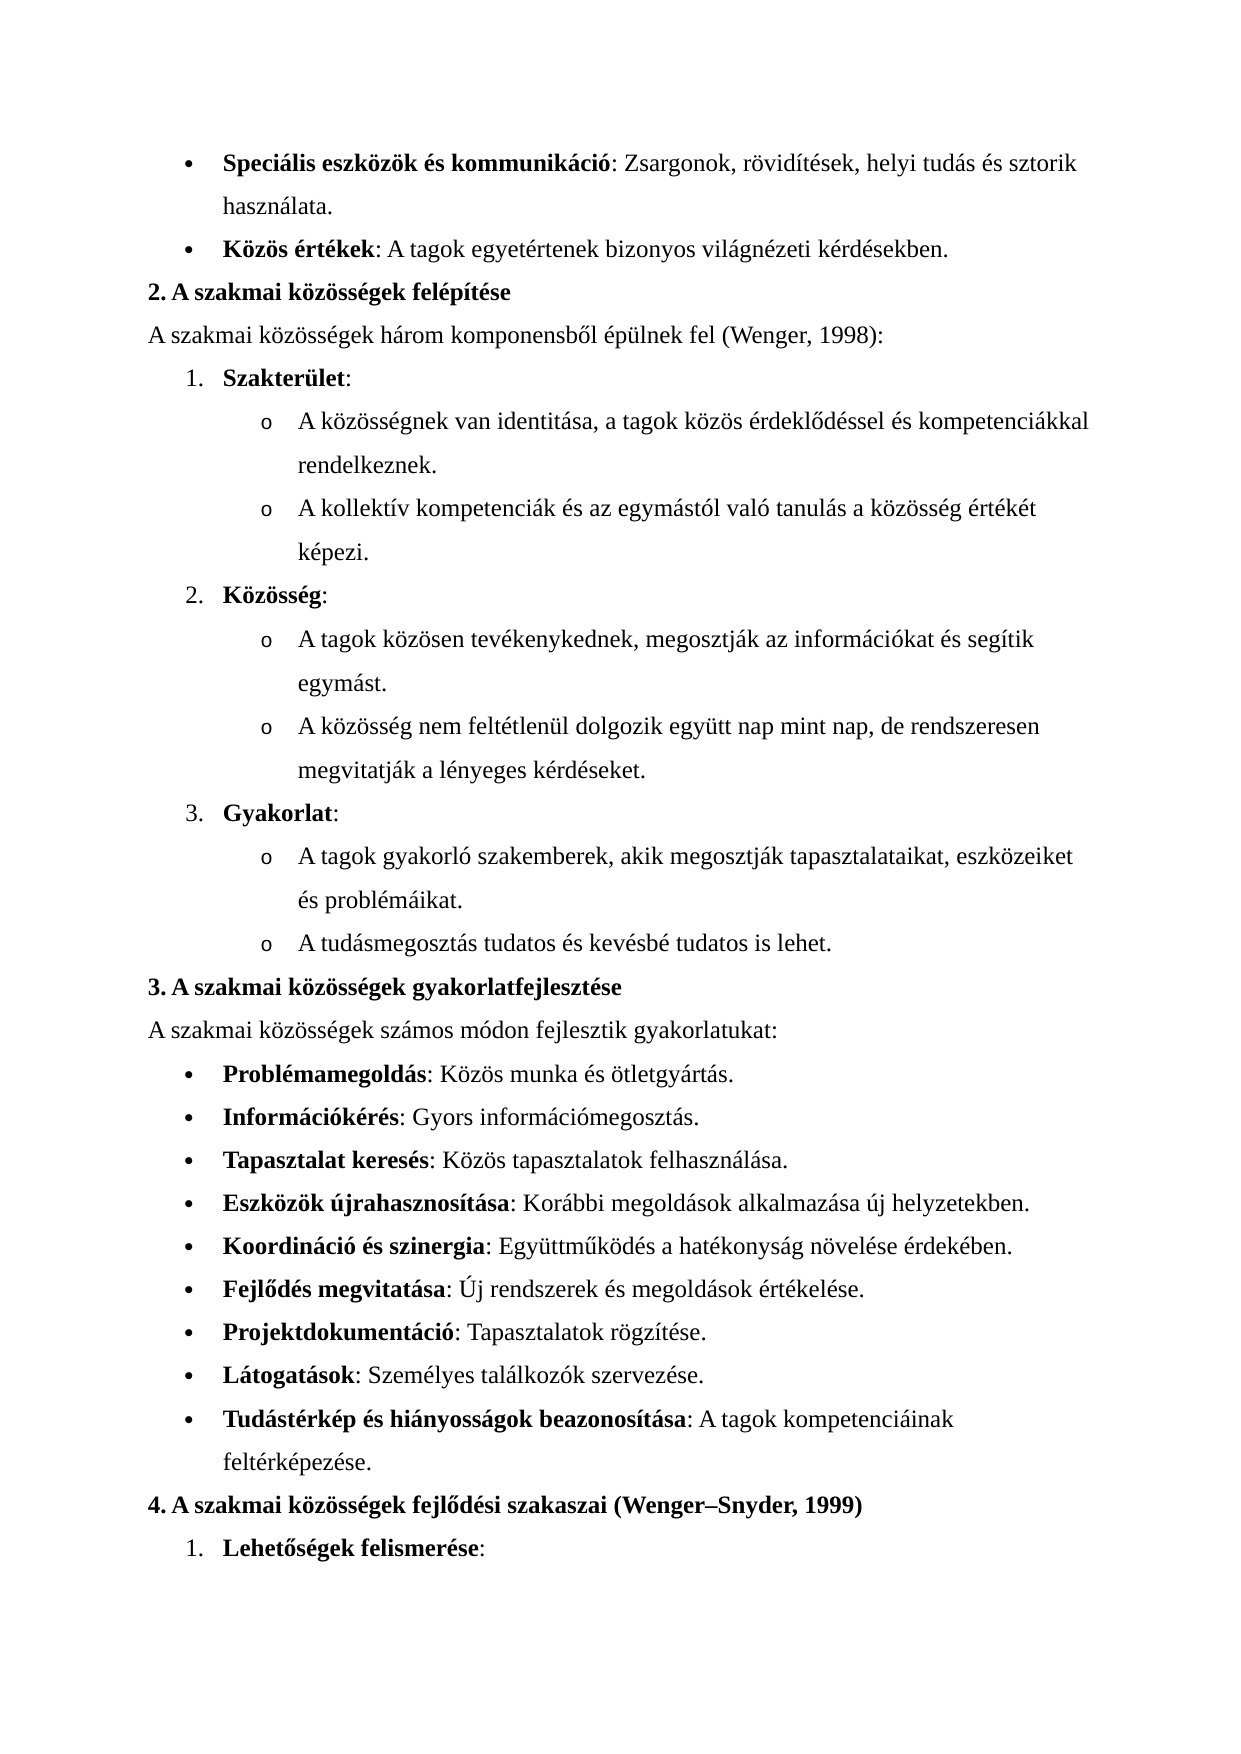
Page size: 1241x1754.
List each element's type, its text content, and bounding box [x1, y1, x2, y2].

list A tudásmegosztás tudatos és kevésbé tudatos is lehet. [260, 928, 1093, 958]
text A szakmai közösségek három komponensből épülnek fel (Wenger, 1998): [148, 320, 1093, 349]
text 4. A szakmai közösségek fejlődési szakaszai (Wenger–Snyder, 1999) [148, 1490, 1093, 1519]
text A szakmai közösségek számos módon fejlesztik gyakorlatukat: [148, 1016, 1093, 1044]
list Lehetőségek felismerése: [185, 1533, 1093, 1562]
list A közösségnek van identitása, a tagok közös érdeklődéssel és kompetenciákkal rendelkeznek. [260, 406, 1093, 479]
list Látogatások: Személyes találkozók szervezése. [185, 1361, 1093, 1389]
list Közösség: [185, 581, 1093, 609]
text 2. A szakmai közösségek felépítése [148, 277, 1093, 306]
list Eszközök újrahasznosítása: Korábbi megoldások alkalmazása új helyzetekben. [185, 1188, 1093, 1217]
list A közösség nem feltétlenül dolgozik együtt nap mint nap, de rendszeresen megvitatják a lényeges kérdéseket. [260, 711, 1093, 783]
list A tagok gyakorló szakemberek, akik megosztják tapasztalataikat, eszközeiket és problémáikat. [260, 841, 1093, 914]
list A tagok közösen tevékenykednek, megosztják az információkat és segítik egymást. [260, 624, 1093, 696]
list Információkérés: Gyors információmegosztás. [185, 1102, 1093, 1131]
list Fejlődés megvitatása: Új rendszerek és megoldások értékelése. [185, 1274, 1093, 1303]
list Gyakorlat: [185, 798, 1093, 827]
list Problémamegoldás: Közös munka és ötletgyártás. [185, 1059, 1093, 1087]
list Szakterület: [185, 363, 1093, 392]
list Közös értékek: A tagok egyetértenek bizonyos világnézeti kérdésekben. [185, 234, 1093, 263]
list Projektdokumentáció: Tapasztalatok rögzítése. [185, 1317, 1093, 1346]
list A kollektív kompetenciák és az egymástól való tanulás a közösség értékét képezi. [260, 493, 1093, 566]
list Koordináció és szinergia: Együttműködés a hatékonyság növelése érdekében. [185, 1231, 1093, 1260]
list Tapasztalat keresés: Közös tapasztalatok felhasználása. [185, 1145, 1093, 1174]
list Speciális eszközök és kommunikáció: Zsargonok, rövidítések, helyi tudás és sztorik használata. [185, 148, 1093, 219]
text 3. A szakmai közösségek gyakorlatfejlesztése [148, 972, 1093, 1001]
list Tudástérkép és hiányosságok beazonosítása: A tagok kompetenciáinak feltérképezése. [185, 1404, 1093, 1476]
